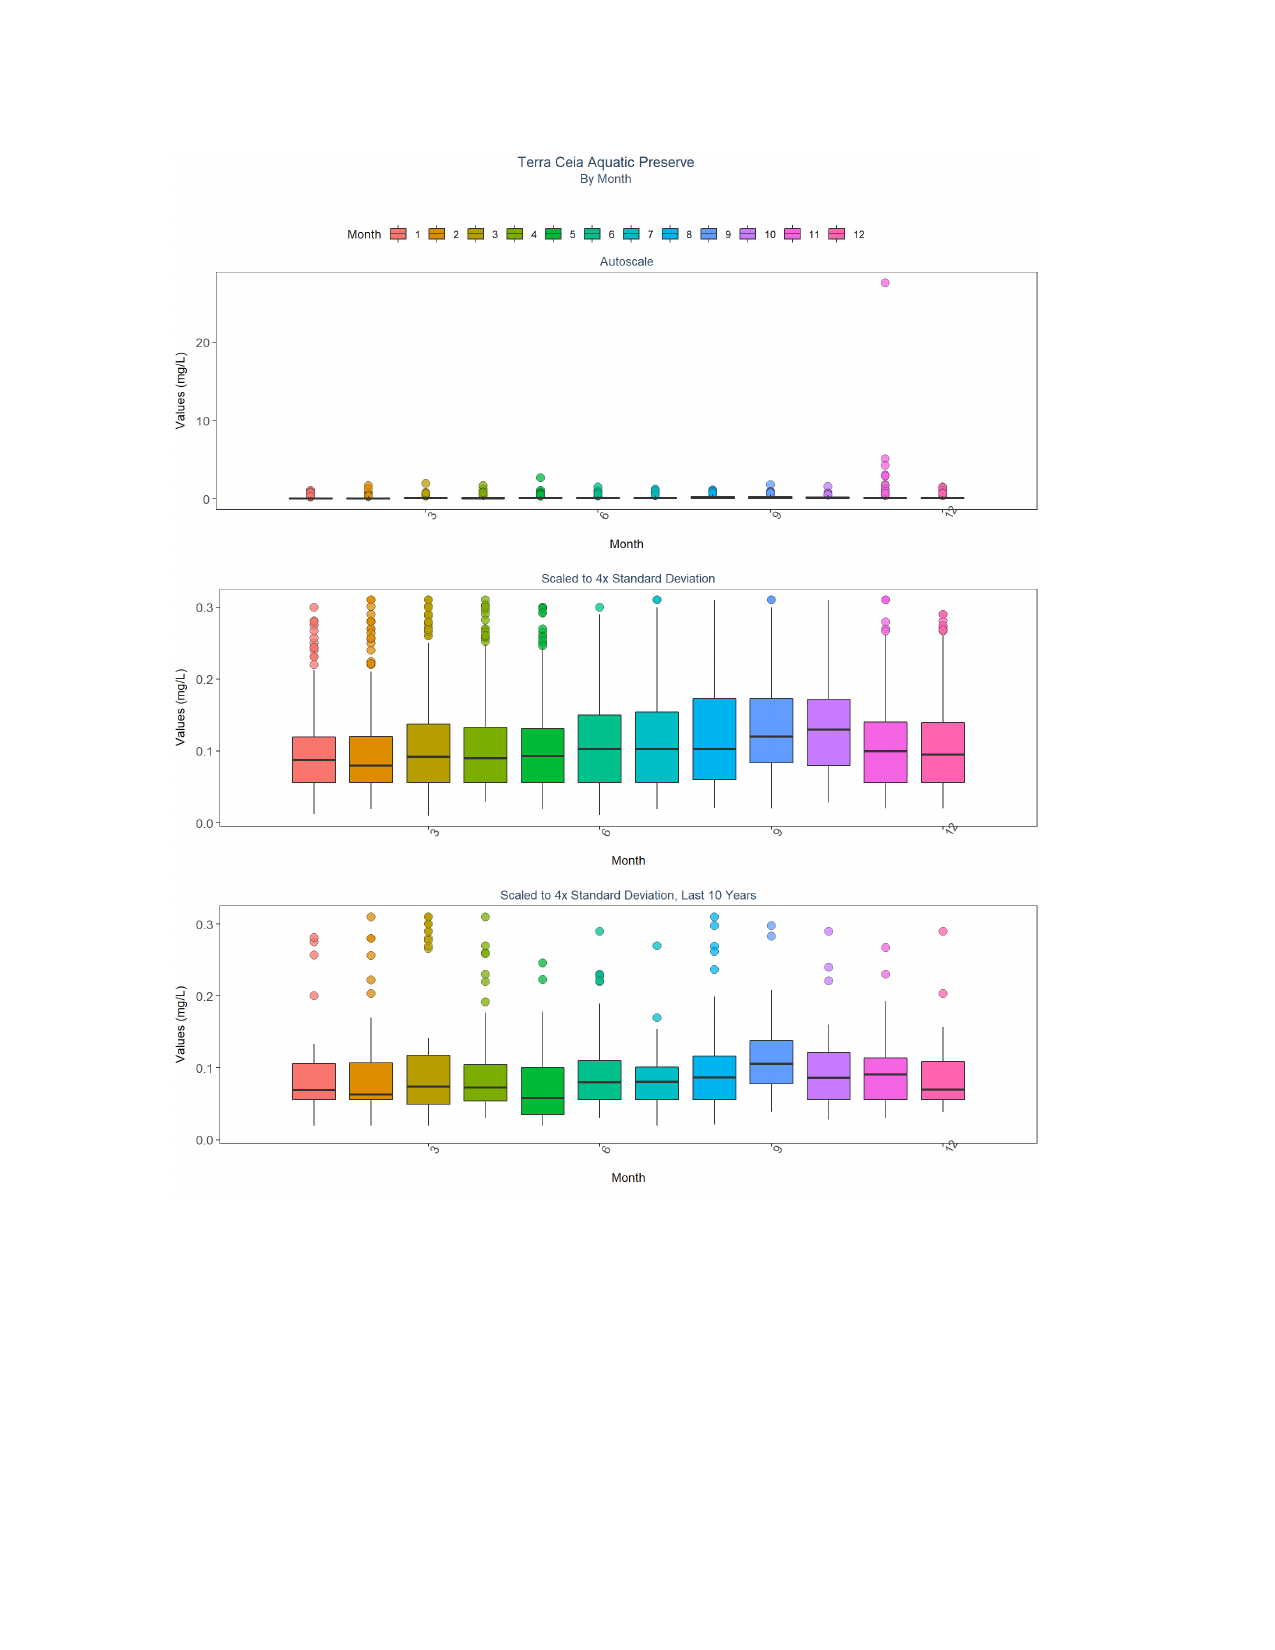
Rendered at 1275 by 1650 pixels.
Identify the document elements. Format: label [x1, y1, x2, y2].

picture [168, 150, 1044, 1200]
